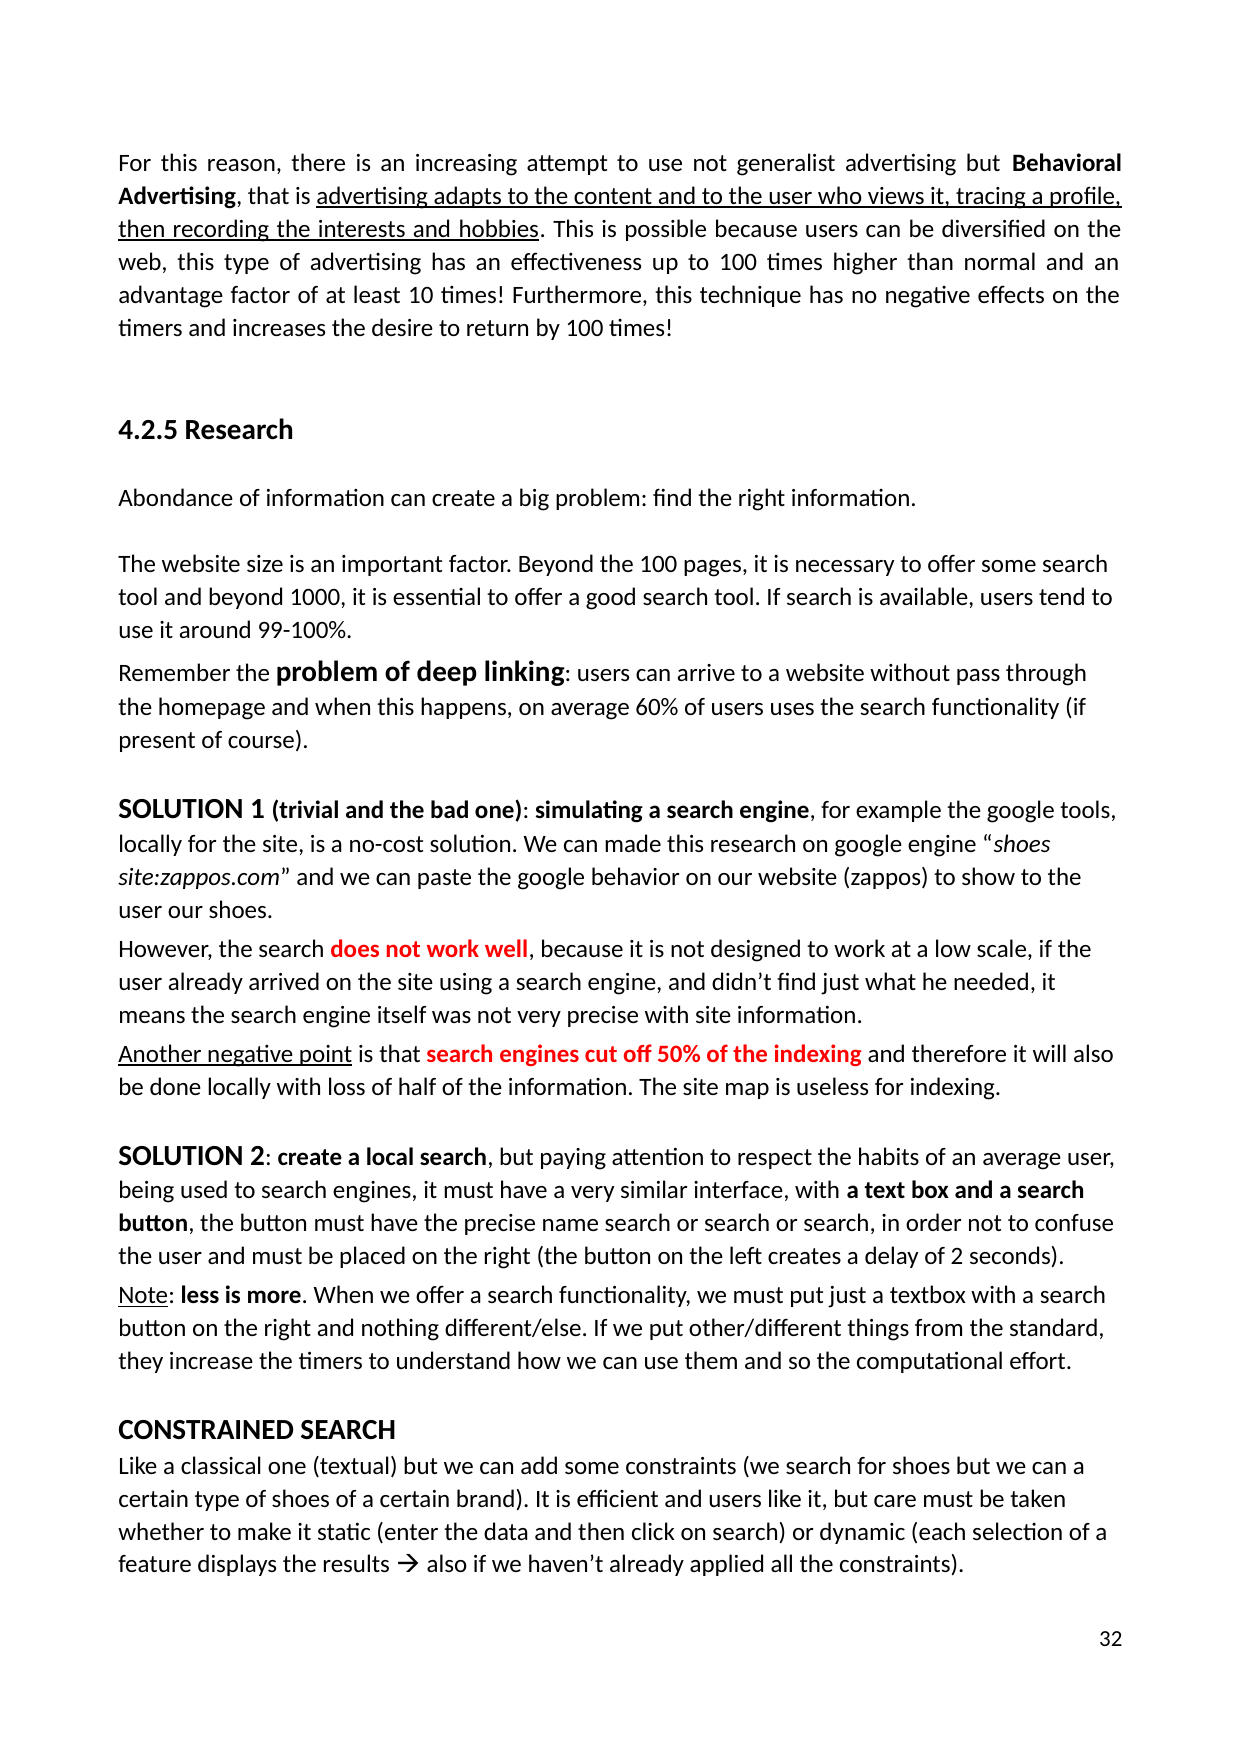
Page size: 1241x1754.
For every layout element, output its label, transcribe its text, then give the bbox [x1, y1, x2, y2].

text SOLUTION 1 (trivial and the bad one): simulating a search engine, for example the google tools, locally for the site, is a no-cost solution. We can made this research on google engine “shoes site:zappos.com” and we can paste the google behavior on our website (zappos) to show to the user our shoes. [118, 790, 1122, 924]
subtitle 4.2.5 Research [118, 411, 1122, 447]
text SOLUTION 2: create a local search, but paying attention to respect the habits of an average user, being used to search engines, it must have a very similar interface, with a text box and a search button, the button must have the precise name search or search or search, in order not to confuse the user and must be placed on the right (the button on the left creates a delay of 2 seconds). [118, 1137, 1122, 1271]
text For this reason, there is an increasing attempt to use not generalist advertising but Behavioral Advertising, that is advertising adapts to the content and to the user who views it, tracing a profile, then recording the interests and hobbies. This is possible because users can be diversified on the web, this type of advertising has an effectiveness up to 100 times higher than normal and an advantage factor of at least 10 times! Furthermore, this technique has no negative effects on the timers and increases the desire to return by 100 times! [118, 148, 1122, 343]
text Another negative point is that search engines cut off 50% of the indexing and therefore it will also be done locally with loss of half of the information. The site map is useless for indexing. [118, 1038, 1122, 1101]
text The website size is an important factor. Beyond the 100 pages, it is necessary to offer some search tool and beyond 1000, it is essential to offer a good search tool. If search is available, users tend to use it around 99-100%. [118, 548, 1122, 644]
text However, the search does not work well, because it is not designed to work at a low scale, if the user already arrived on the site using a search engine, and didn’t find just what he needed, it means the search engine itself was not very precise with site information. [118, 933, 1122, 1029]
text Note: less is more. When we offer a search functionality, we must put just a textbox with a search button on the right and nothing different/else. If we put other/different things from the standard, they increase the timers to understand how we can use them and so the computational effort. [118, 1280, 1122, 1376]
text Remember the problem of deep linking: users can arrive to a website without pass through the homepage and when this happens, on average 60% of users uses the search functionality (if present of course). [118, 653, 1122, 754]
text Abondance of information can create a big problem: find the right information. [118, 482, 1122, 513]
text CONSTRAINED SEARCH [118, 1411, 1122, 1447]
text Like a classical one (textual) but we can add some constraints (we search for shoes but we can a certain type of shoes of a certain brand). It is efficient and users like it, but care must be taken whether to make it static (enter the data and then click on search) or dynamic (each selection of a feature displays the results also if we haven’t already applied all the constraints). [118, 1450, 1122, 1579]
